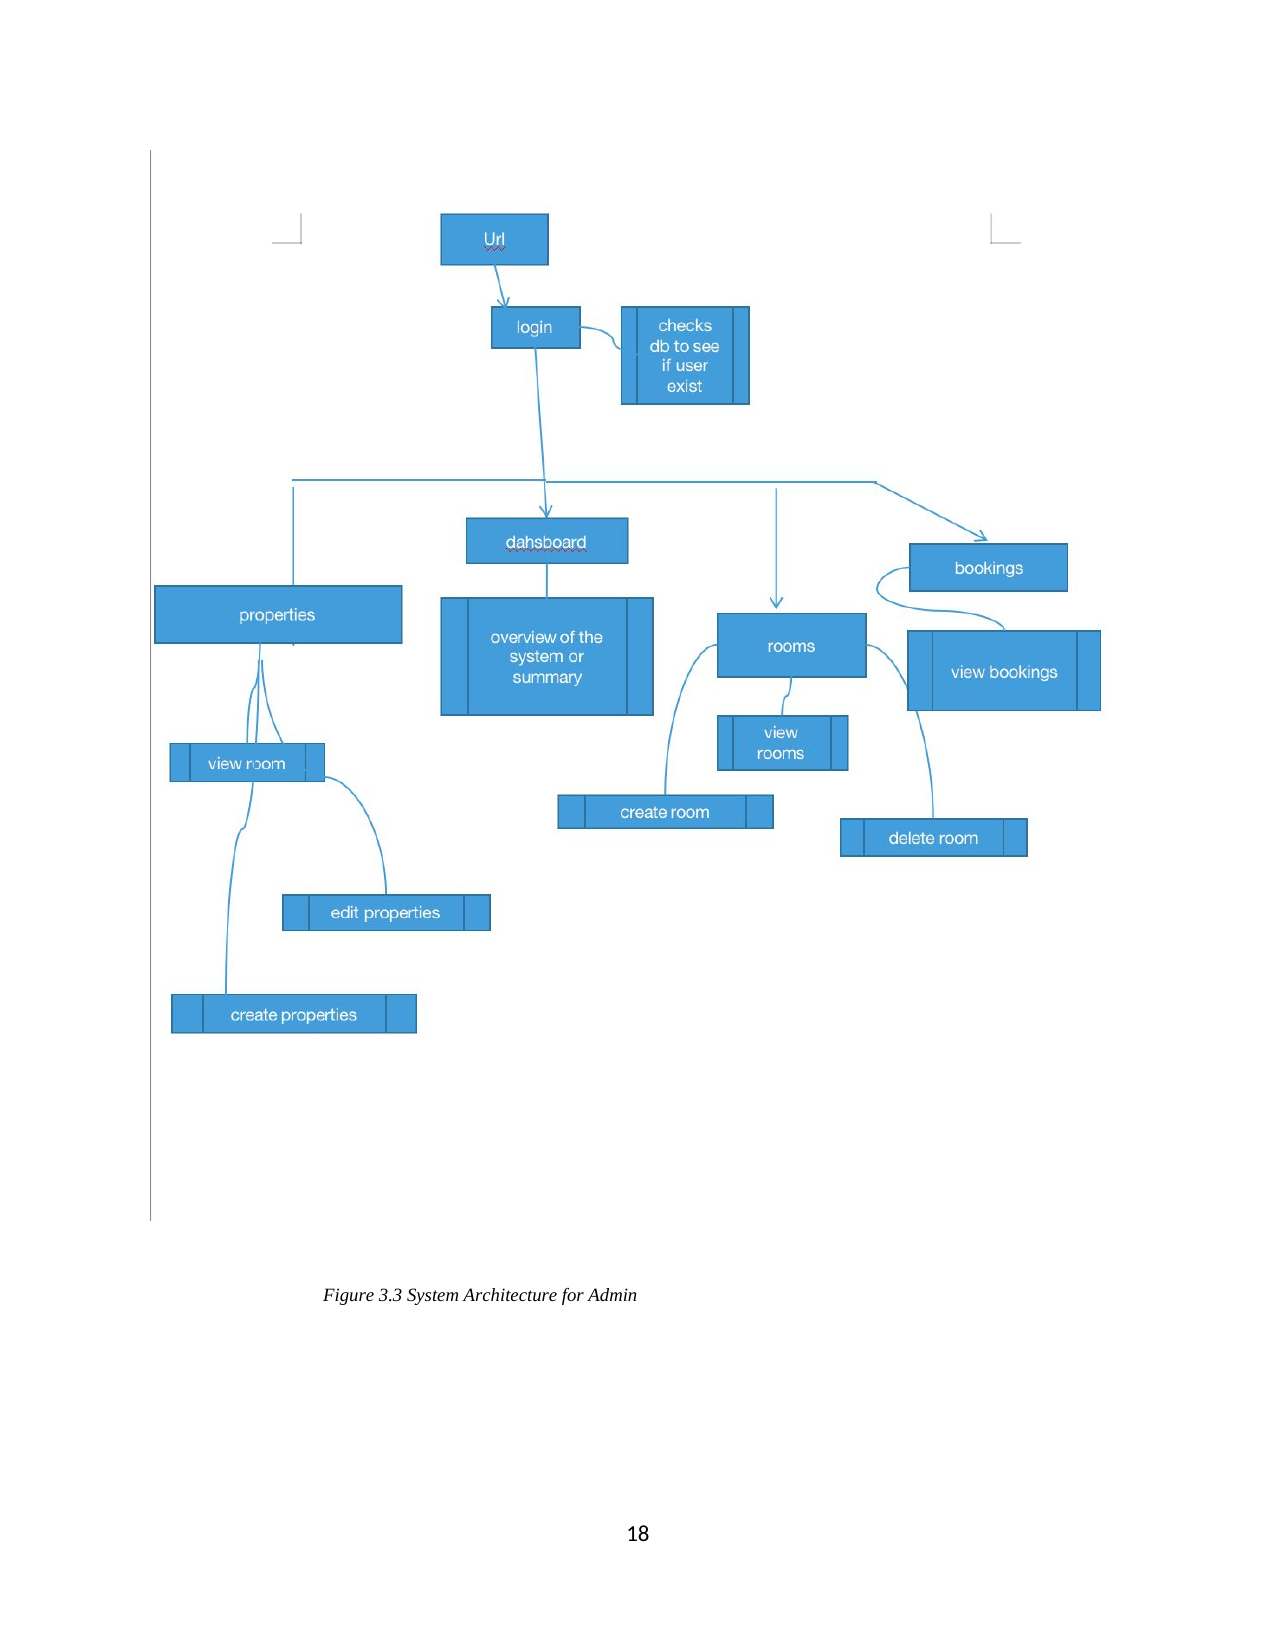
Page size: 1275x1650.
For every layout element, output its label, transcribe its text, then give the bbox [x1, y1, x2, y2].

picture [150, 150, 1125, 1221]
text Figure 3.3 System Architecture for Admin [150, 1284, 1125, 1306]
